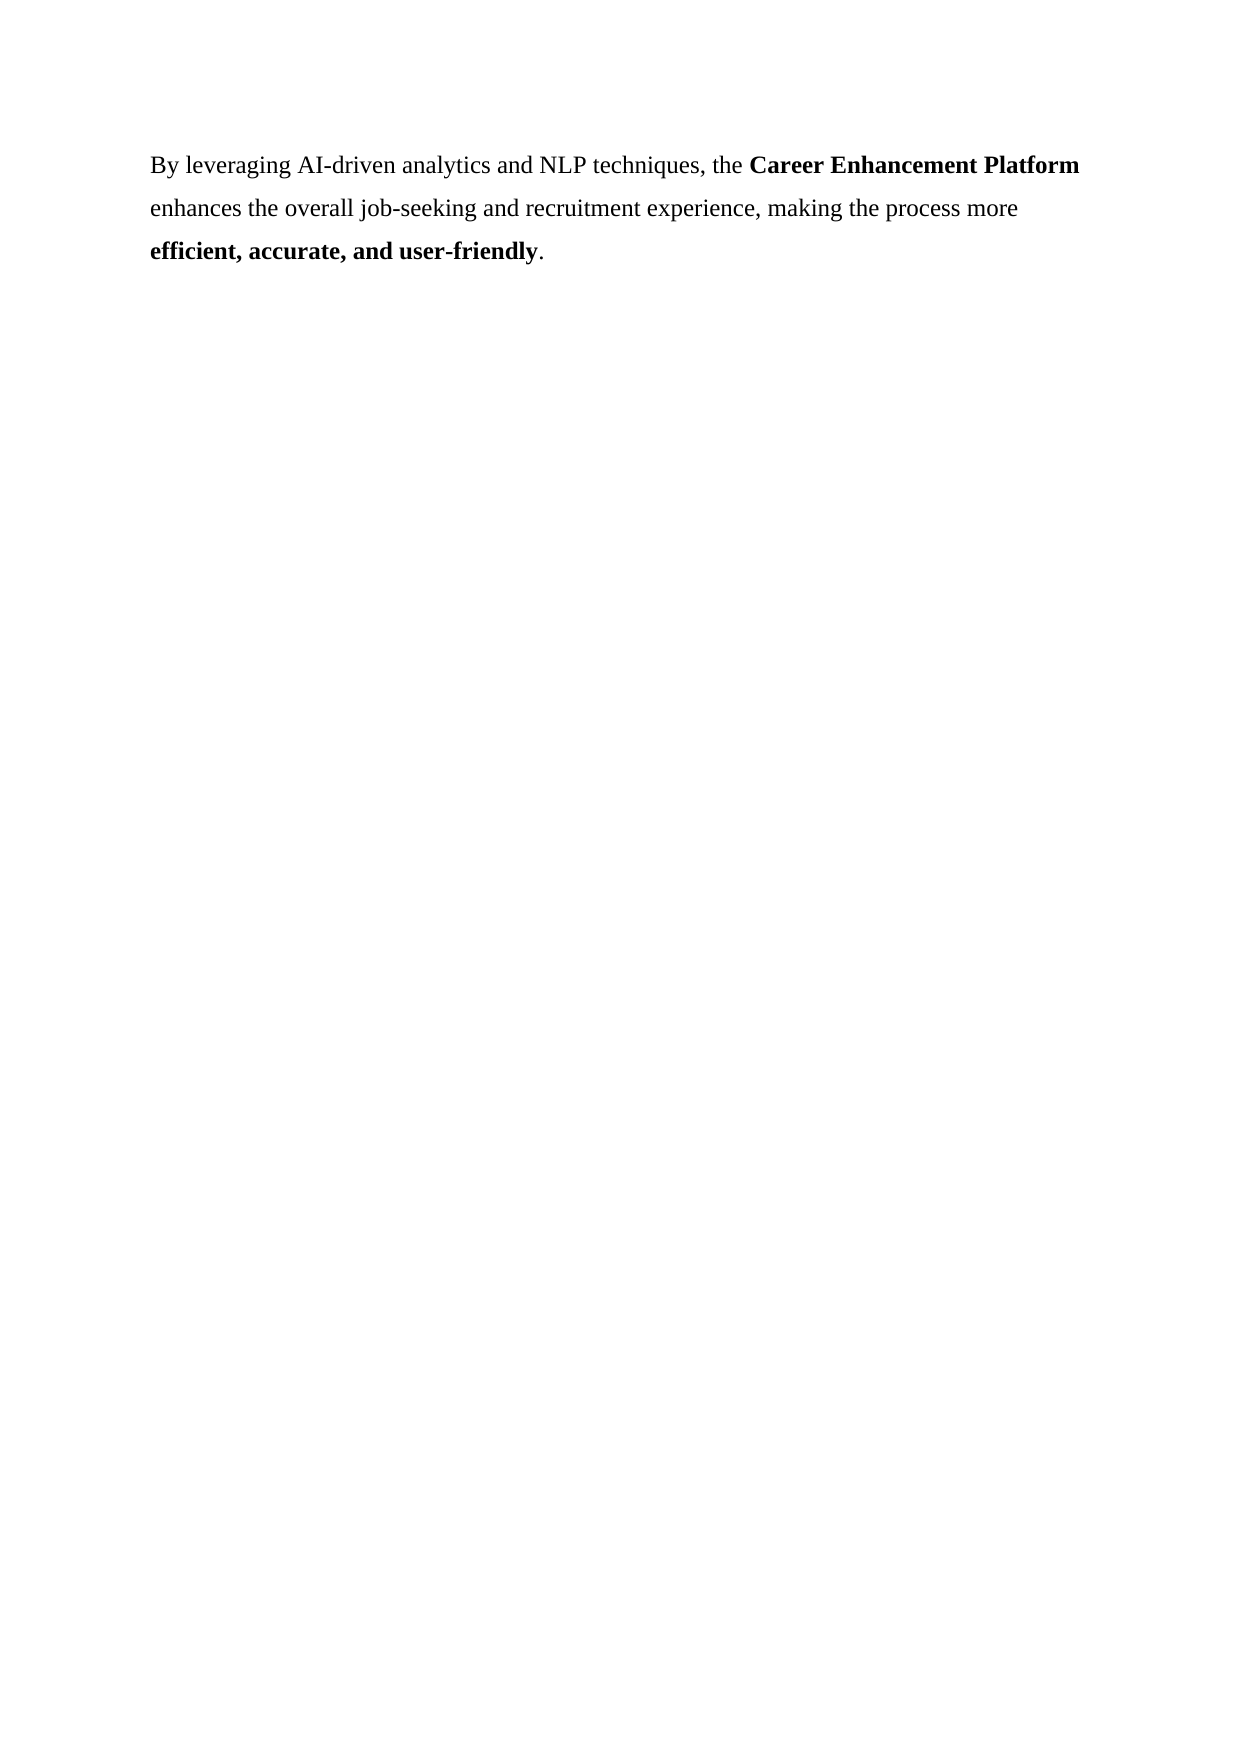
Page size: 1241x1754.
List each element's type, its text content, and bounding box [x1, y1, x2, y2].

text By leveraging AI-driven analytics and NLP techniques, the Career Enhancement Platform enhances the overall job-seeking and recruitment experience, making the process more efficient, accurate, and user-friendly. [150, 150, 1090, 265]
